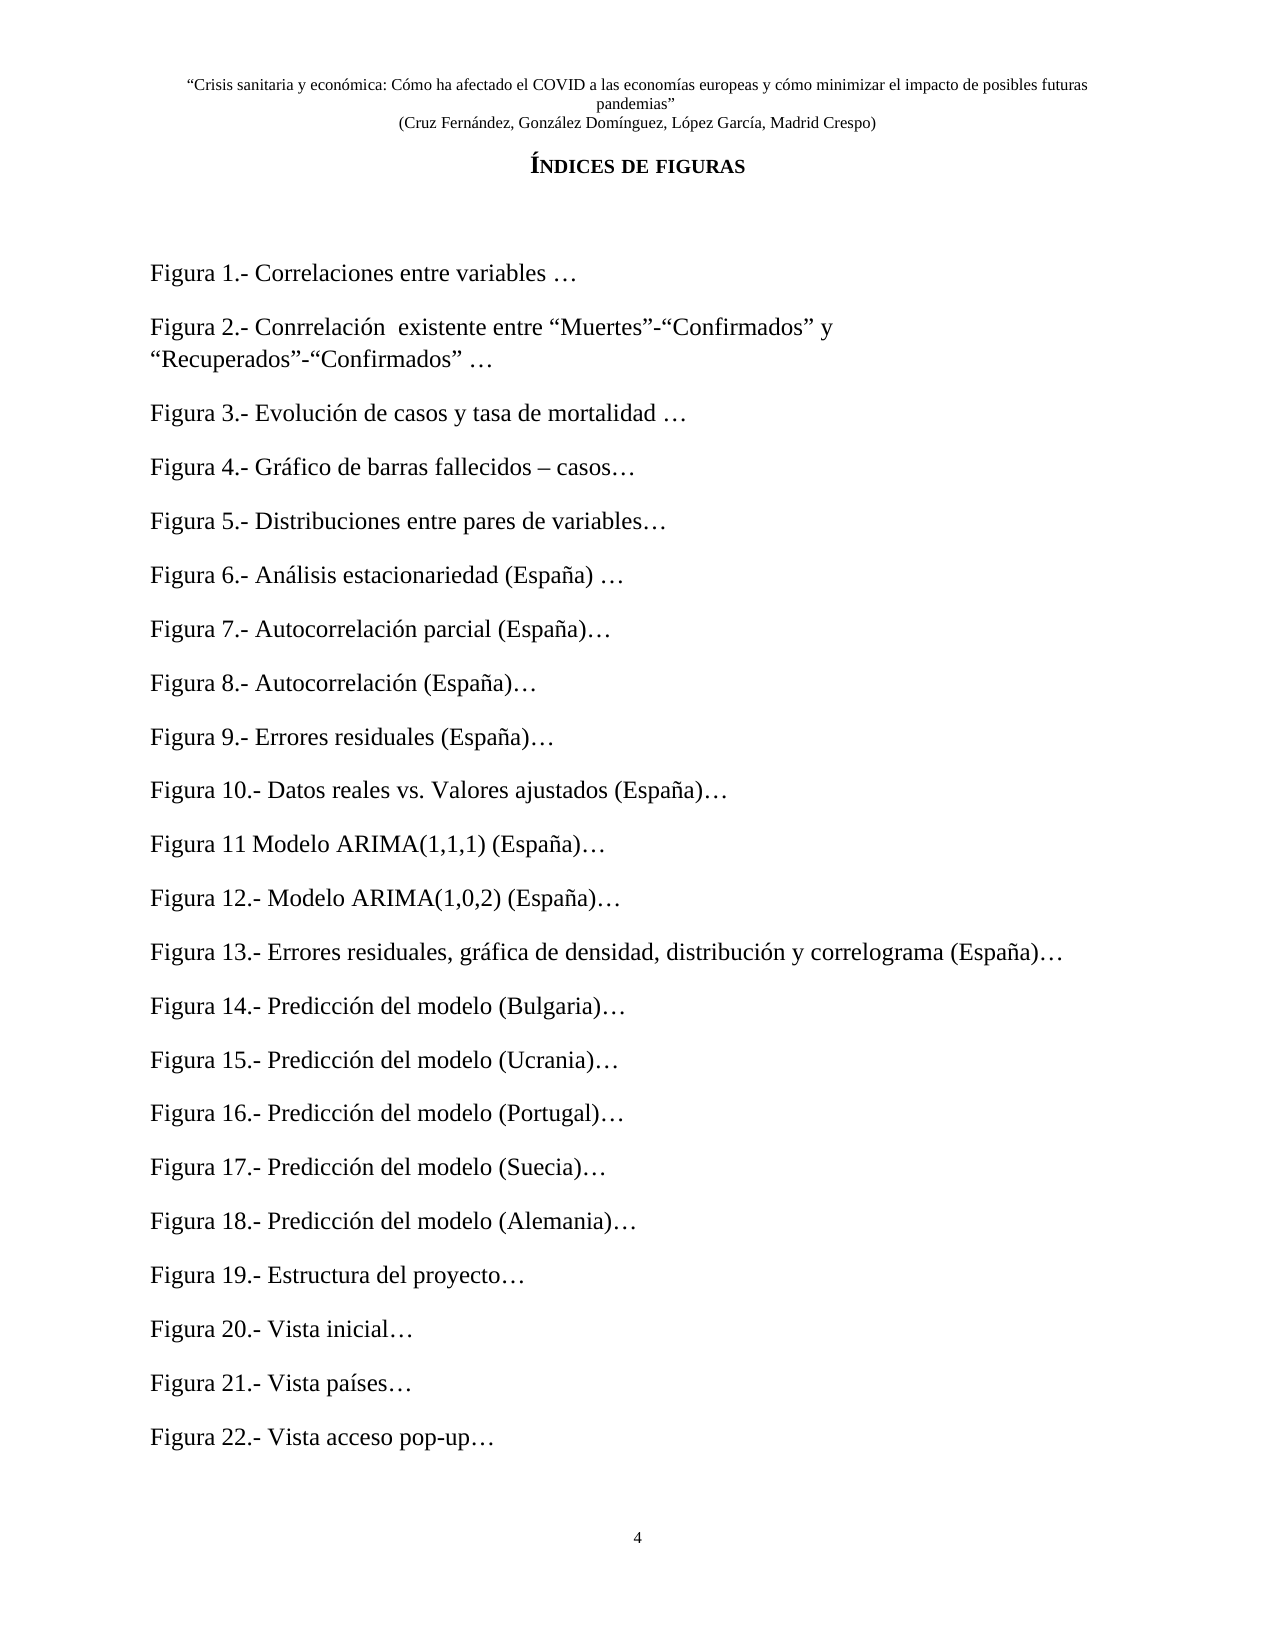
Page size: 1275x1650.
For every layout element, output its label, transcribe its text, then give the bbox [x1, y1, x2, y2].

text Figura 11 Modelo ARIMA(1,1,1) (España)… [150, 829, 1125, 858]
text Figura 19.- Estructura del proyecto… [150, 1260, 1125, 1289]
text Figura 21.- Vista países… [150, 1368, 1125, 1397]
text Figura 4.- Gráfico de barras fallecidos – casos… [150, 452, 1125, 481]
text Figura 3.- Evolución de casos y tasa de mortalidad … [150, 398, 1125, 427]
text Índices de figuras [150, 150, 1125, 179]
text Figura 10.- Datos reales vs. Valores ajustados (España)… [150, 775, 1125, 804]
text Figura 1.- Correlaciones entre variables … [150, 258, 1125, 286]
text Figura 18.- Predicción del modelo (Alemania)… [150, 1206, 1125, 1235]
text Figura 22.- Vista acceso pop-up… [150, 1422, 1125, 1450]
text Figura 15.- Predicción del modelo (Ucrania)… [150, 1045, 1125, 1073]
text Figura 7.- Autocorrelación parcial (España)… [150, 614, 1125, 643]
text Figura 6.- Análisis estacionariedad (España) … [150, 560, 1125, 589]
text Figura 5.- Distribuciones entre pares de variables… [150, 506, 1125, 535]
text Figura 14.- Predicción del modelo (Bulgaria)… [150, 991, 1125, 1019]
text Figura 12.- Modelo ARIMA(1,0,2) (España)… [150, 883, 1125, 912]
text Figura 16.- Predicción del modelo (Portugal)… [150, 1098, 1125, 1127]
text Figura 20.- Vista inicial… [150, 1314, 1125, 1343]
text Figura 17.- Predicción del modelo (Suecia)… [150, 1152, 1125, 1181]
text Figura 8.- Autocorrelación (España)… [150, 668, 1125, 696]
text Figura 9.- Errores residuales (España)… [150, 722, 1125, 750]
text Figura 2.- Conrrelación existente entre “Muertes”-“Confirmados” y “Recuperados”-“Confirmados” … [150, 312, 1125, 373]
text Figura 13.- Errores residuales, gráfica de densidad, distribución y correlograma (España)… [150, 937, 1125, 966]
